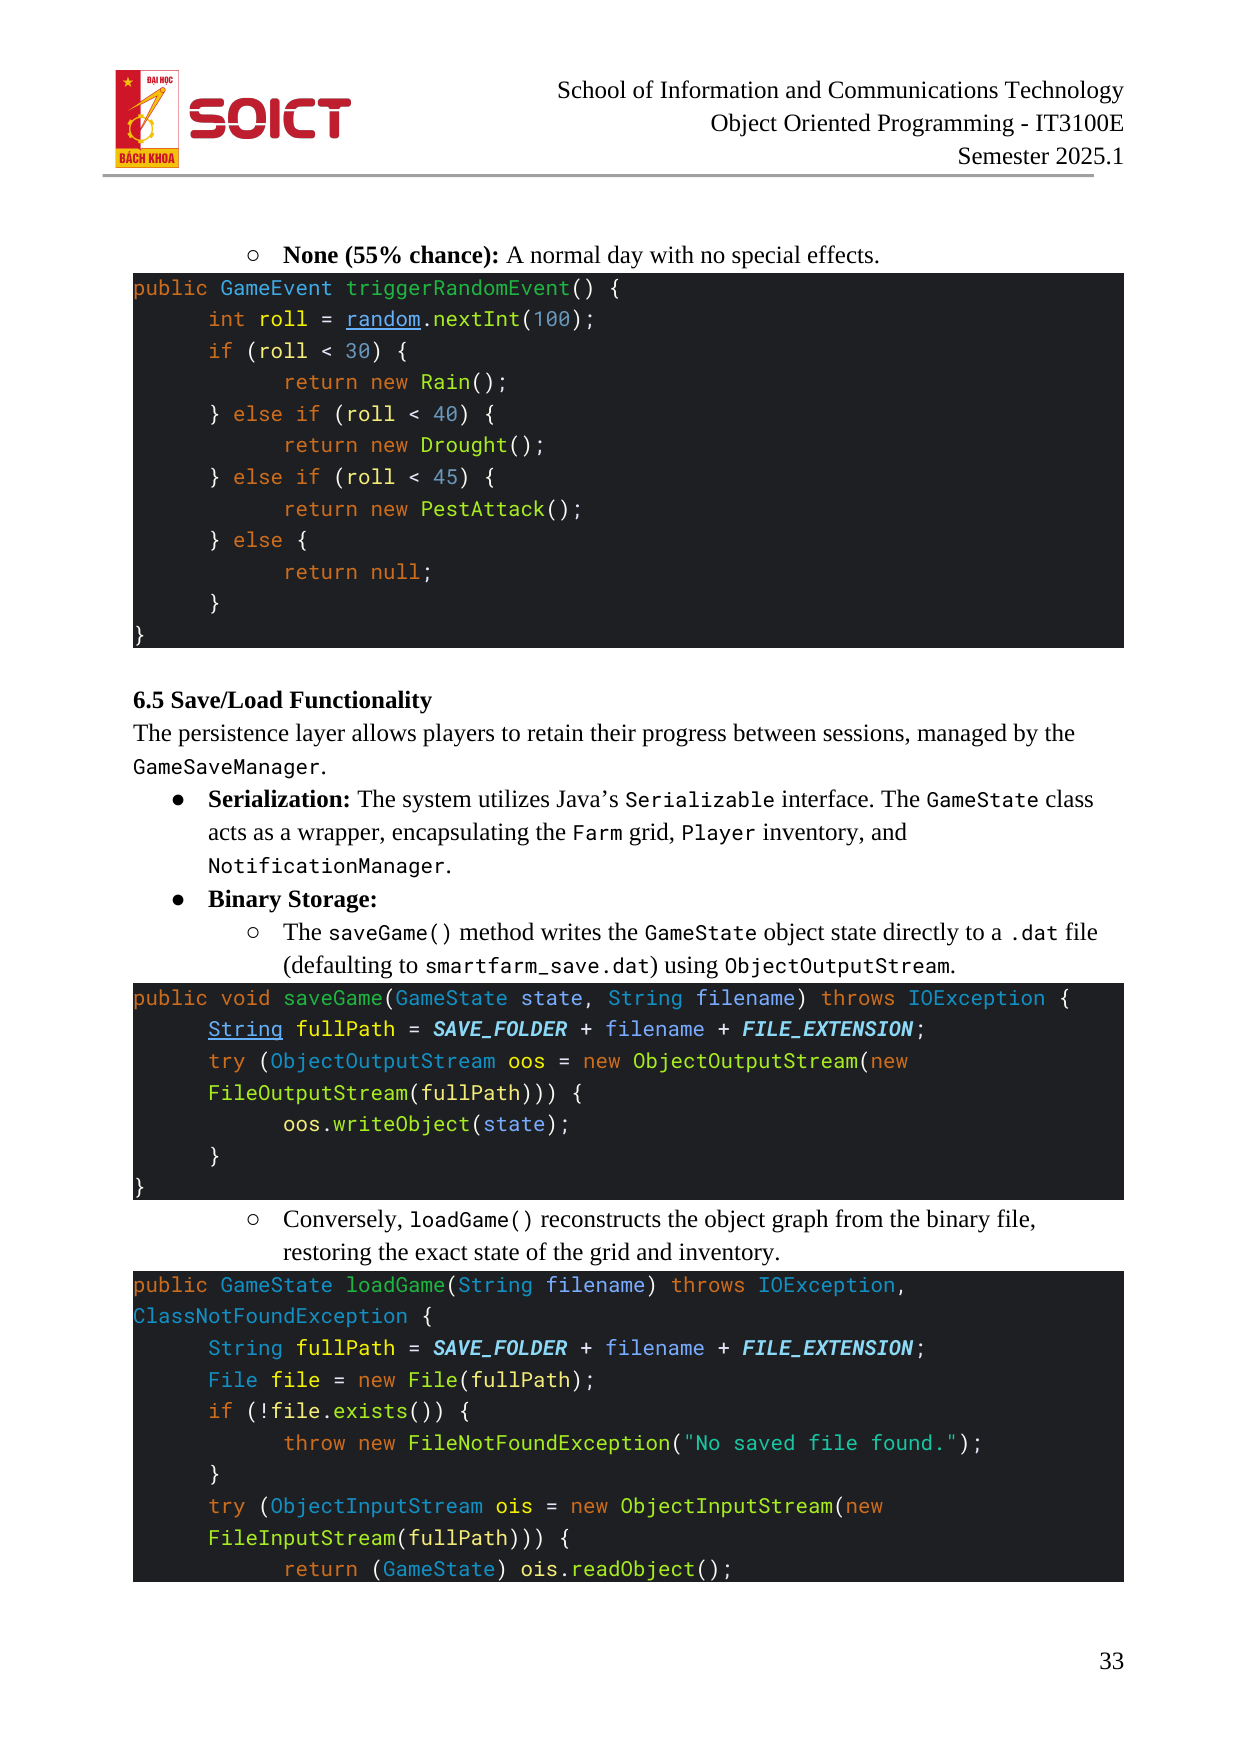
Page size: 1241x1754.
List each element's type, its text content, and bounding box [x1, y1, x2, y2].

text public GameState loadGame(String filename) throws IOException, ClassNotFoundException { [133, 1271, 1124, 1329]
text return null; [133, 557, 1124, 585]
text return (GameState) ois.readObject(); [133, 1554, 1124, 1582]
text File file = new File(fullPath); [133, 1365, 1124, 1393]
list Serialization: The system utilizes Java’s Serializable interface. The GameState class acts as a wrapper, encapsulating the Farm grid, Player inventory, and NotificationManager. [170, 784, 1124, 879]
list None (55% chance): A normal day with no special effects. [245, 240, 1124, 269]
text public GameEvent triggerRandomEvent() { [133, 273, 1124, 301]
text } else if (roll < 40) { [133, 399, 1124, 427]
list Conversely, loadGame() reconstructs the object graph from the binary file, restoring the exact state of the grid and inventory. [245, 1204, 1124, 1266]
text int roll = random.nextInt(100); [133, 305, 1124, 332]
text return new Rain(); [133, 368, 1124, 395]
text } else if (roll < 45) { [133, 462, 1124, 490]
text throw new FileNotFoundException("No saved file found."); [133, 1428, 1124, 1456]
text try (ObjectOutputStream oos = new ObjectOutputStream(new [133, 1046, 1124, 1074]
text FileOutputStream(fullPath))) { [133, 1078, 1124, 1106]
picture [115, 70, 351, 168]
text oos.writeObject(state); [133, 1109, 1124, 1137]
text } [133, 1141, 1124, 1169]
text return new PestAttack(); [133, 494, 1124, 522]
text return new Drought(); [133, 431, 1124, 458]
list The saveGame() method writes the GameState object state directly to a .dat file (defaulting to smartfarm_save.dat) using ObjectOutputStream. [245, 917, 1124, 979]
text FileInputStream(fullPath))) { [133, 1523, 1124, 1551]
text public void saveGame(GameState state, String filename) throws IOException { [133, 983, 1124, 1011]
subtitle 6.5 Save/Load Functionality [133, 685, 1124, 714]
text if (roll < 30) { [133, 336, 1124, 364]
text String fullPath = SAVE_FOLDER + filename + FILE_EXTENSION; [133, 1015, 1124, 1042]
text try (ObjectInputStream ois = new ObjectInputStream(new [133, 1491, 1124, 1519]
text } [133, 620, 1124, 648]
text if (!file.exists()) { [133, 1397, 1124, 1424]
text } [133, 589, 1124, 616]
text } [133, 1173, 1124, 1200]
list Binary Storage: [170, 884, 1124, 913]
text } [133, 1460, 1124, 1487]
text The persistence layer allows players to retain their progress between sessions, managed by the GameSaveManager. [133, 718, 1124, 780]
text String fullPath = SAVE_FOLDER + filename + FILE_EXTENSION; [133, 1334, 1124, 1361]
text } else { [133, 526, 1124, 553]
